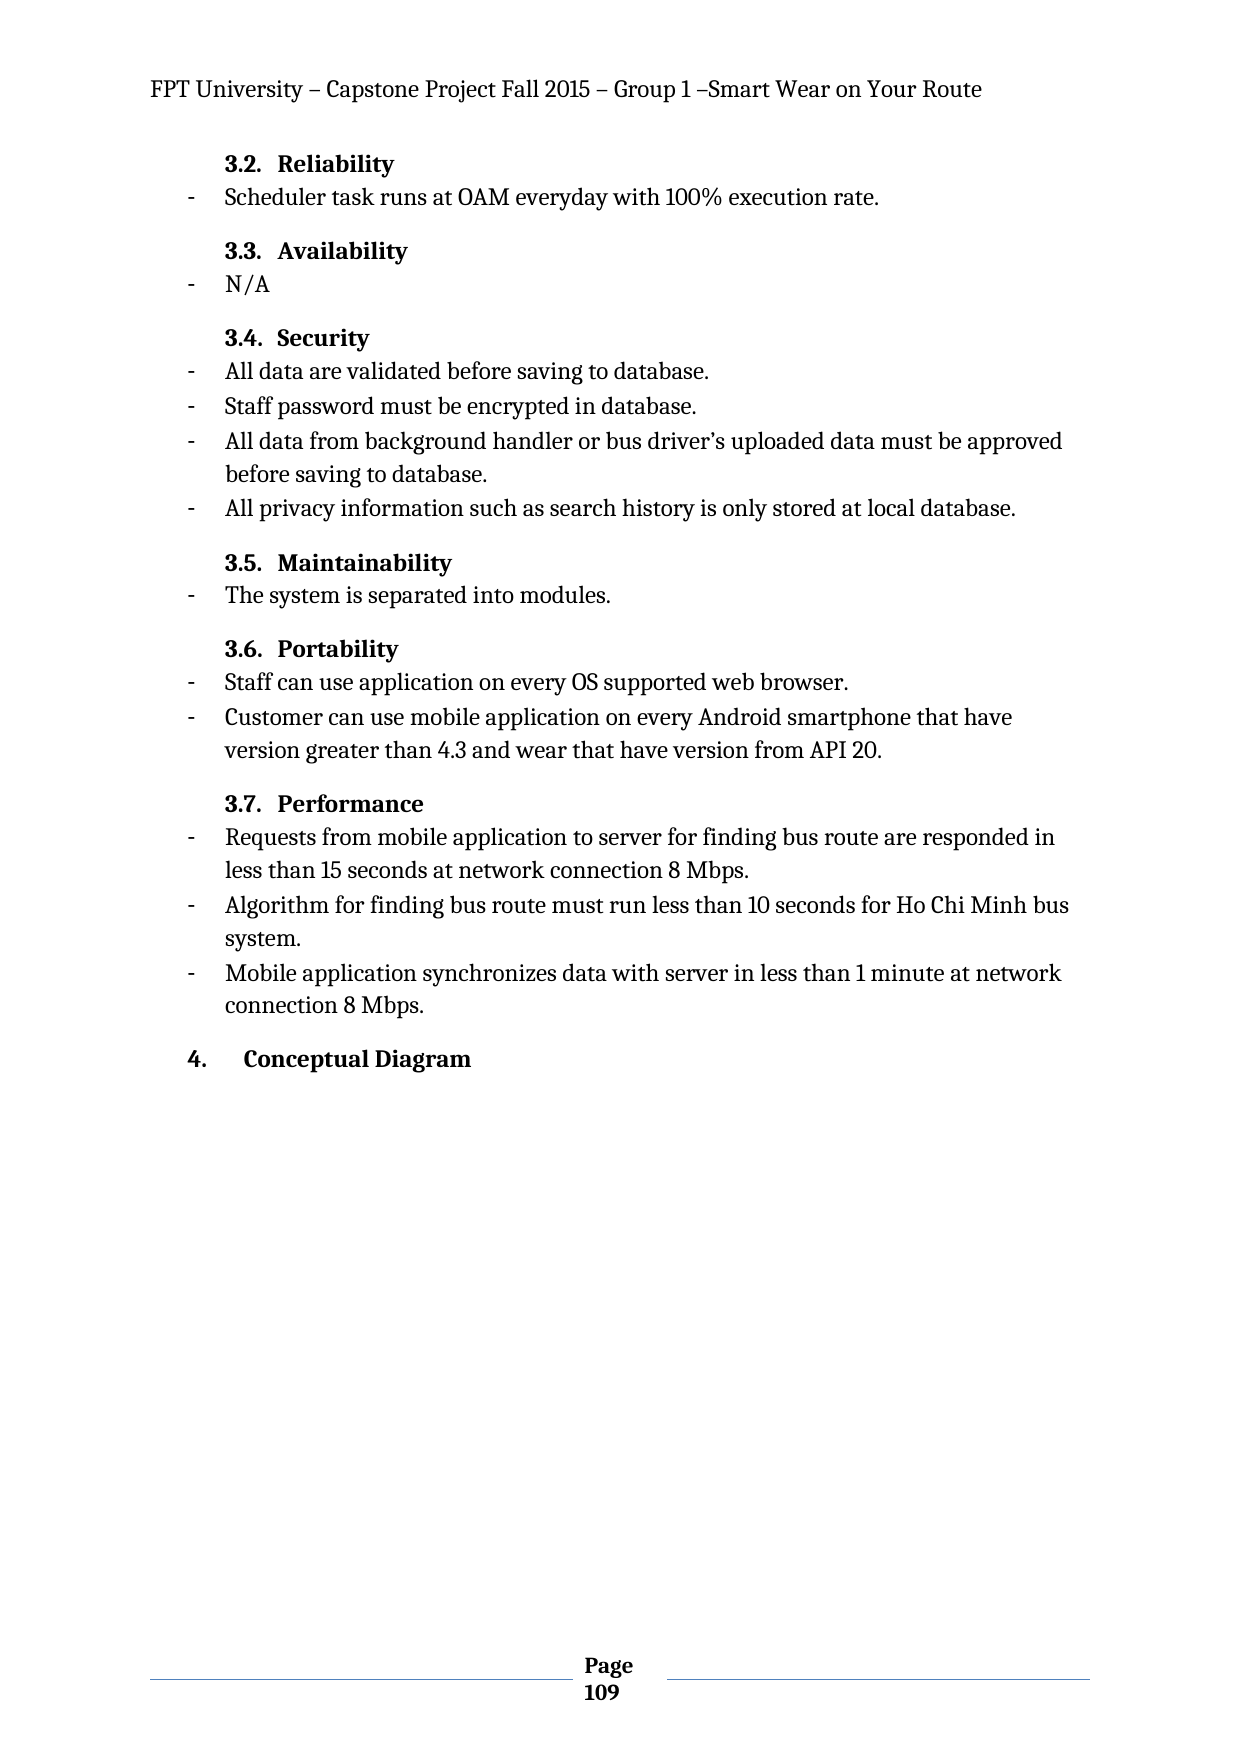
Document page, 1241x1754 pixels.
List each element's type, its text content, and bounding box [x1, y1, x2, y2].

list Algorithm for finding bus route must run less than 10 seconds for Ho Chi Minh bus system. [187, 889, 1090, 952]
subtitle Performance [225, 790, 1090, 819]
subtitle Portability [225, 635, 1090, 664]
list Scheduler task runs at OAM everyday with 100% execution rate. [187, 181, 1090, 212]
list Mobile application synchronizes data with server in less than 1 minute at network connection 8 Mbps. [187, 957, 1090, 1020]
list All data are validated before saving to database. [187, 355, 1090, 385]
list Customer can use mobile application on every Android smartphone that have version greater than 4.3 and wear that have version from API 20. [187, 701, 1090, 765]
list All privacy information such as search history is only stored at local database. [187, 493, 1090, 523]
list Staff can use application on every OS supported web browser. [187, 666, 1090, 697]
list The system is separated into modules. [187, 579, 1090, 610]
subtitle Reliability [225, 150, 1090, 179]
list N/A [187, 268, 1090, 298]
subtitle Conceptual Diagram [187, 1045, 1090, 1074]
list All data from background handler or bus driver’s uploaded data must be approved before saving to database. [187, 425, 1090, 488]
list Staff password must be encrypted in database. [187, 390, 1090, 420]
list Requests from mobile application to server for finding bus route are responded in less than 15 seconds at network connection 8 Mbps. [187, 821, 1090, 884]
subtitle Security [225, 324, 1090, 352]
subtitle Availability [225, 237, 1090, 266]
subtitle Maintainability [225, 548, 1090, 577]
